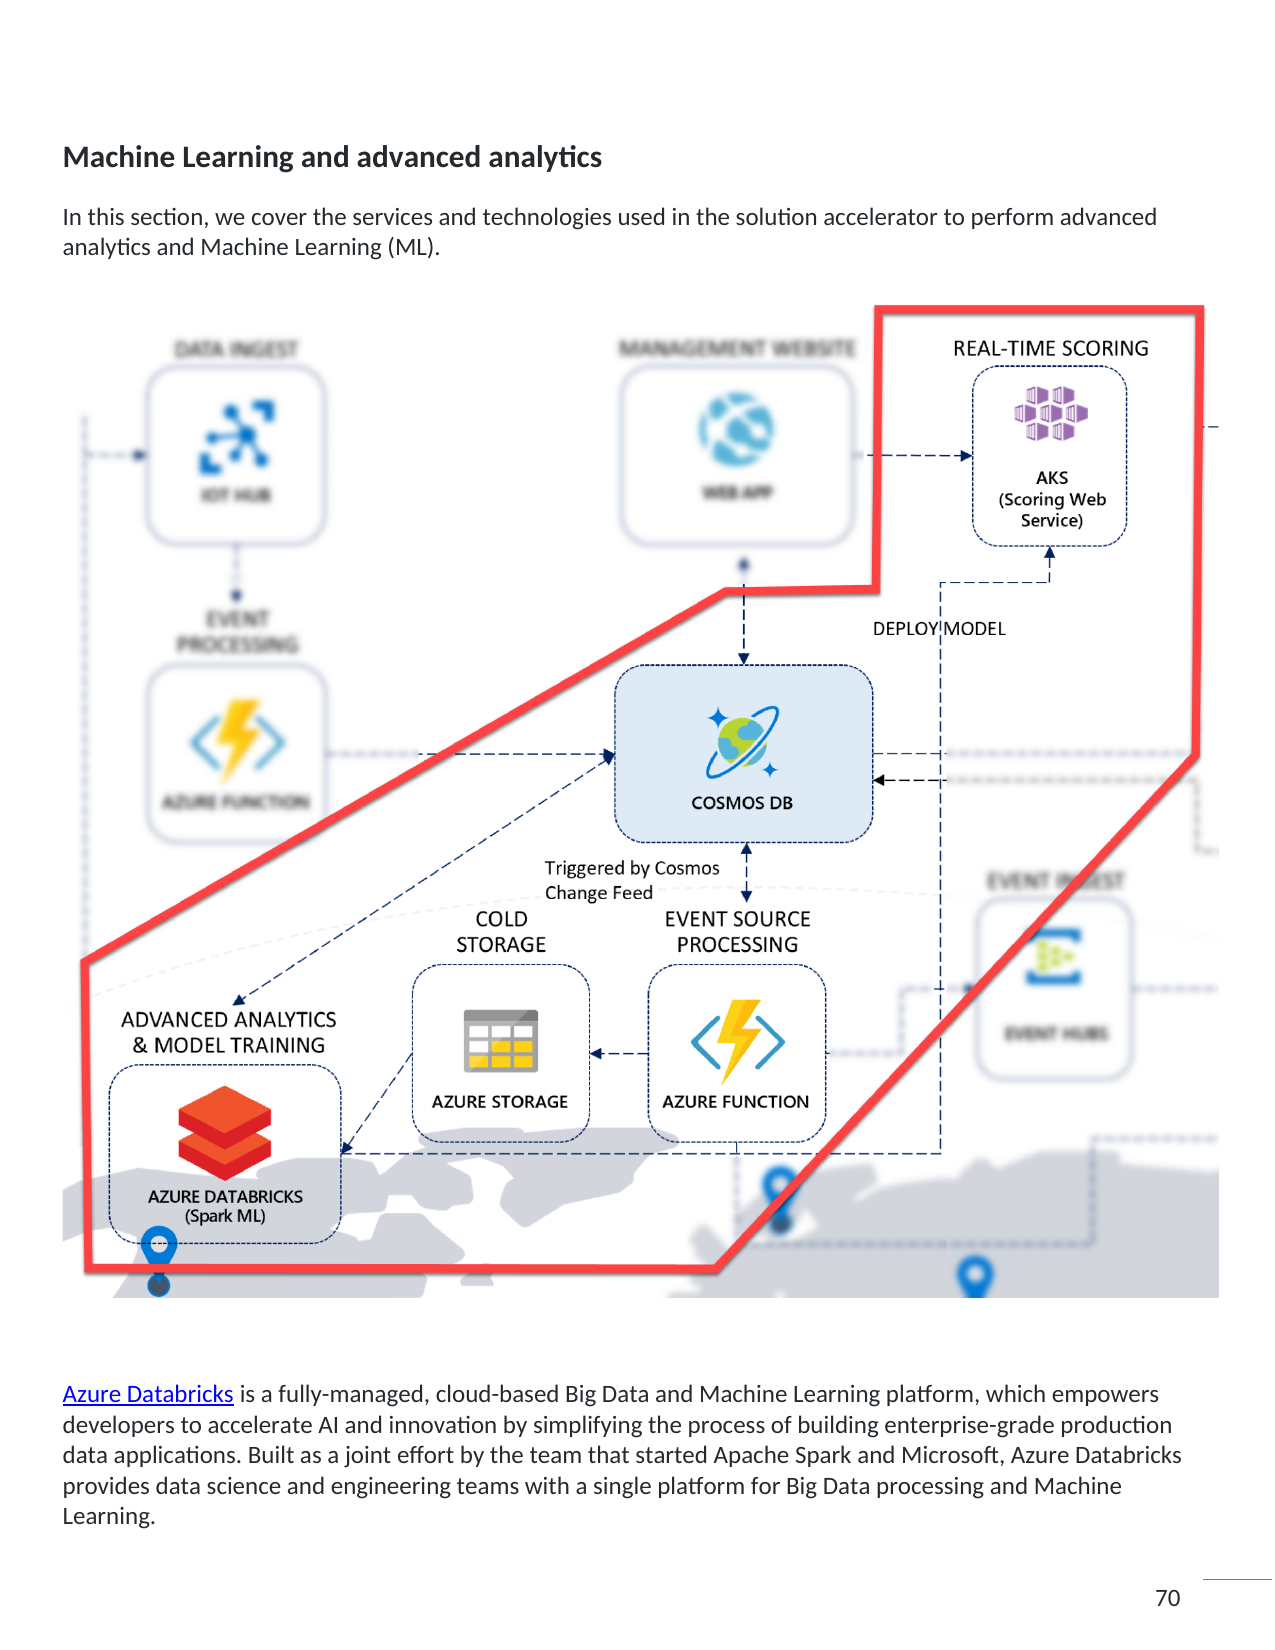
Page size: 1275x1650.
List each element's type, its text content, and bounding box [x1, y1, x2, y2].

text In this section, we cover the services and technologies used in the solution accelerator to perform advanced analytics and Machine Learning (ML). [62, 201, 1219, 262]
picture [62, 286, 1219, 1298]
text Azure Databricks is a fully-managed, cloud-based Big Data and Machine Learning platform, which empowers developers to accelerate AI and innovation by simplifying the process of building enterprise-grade production data applications. Built as a joint effort by the team that started Apache Spark and Microsoft, Azure Databricks provides data science and engineering teams with a single platform for Big Data processing and Machine Learning. [62, 1378, 1219, 1531]
subtitle Machine Learning and advanced analytics [62, 137, 1219, 176]
